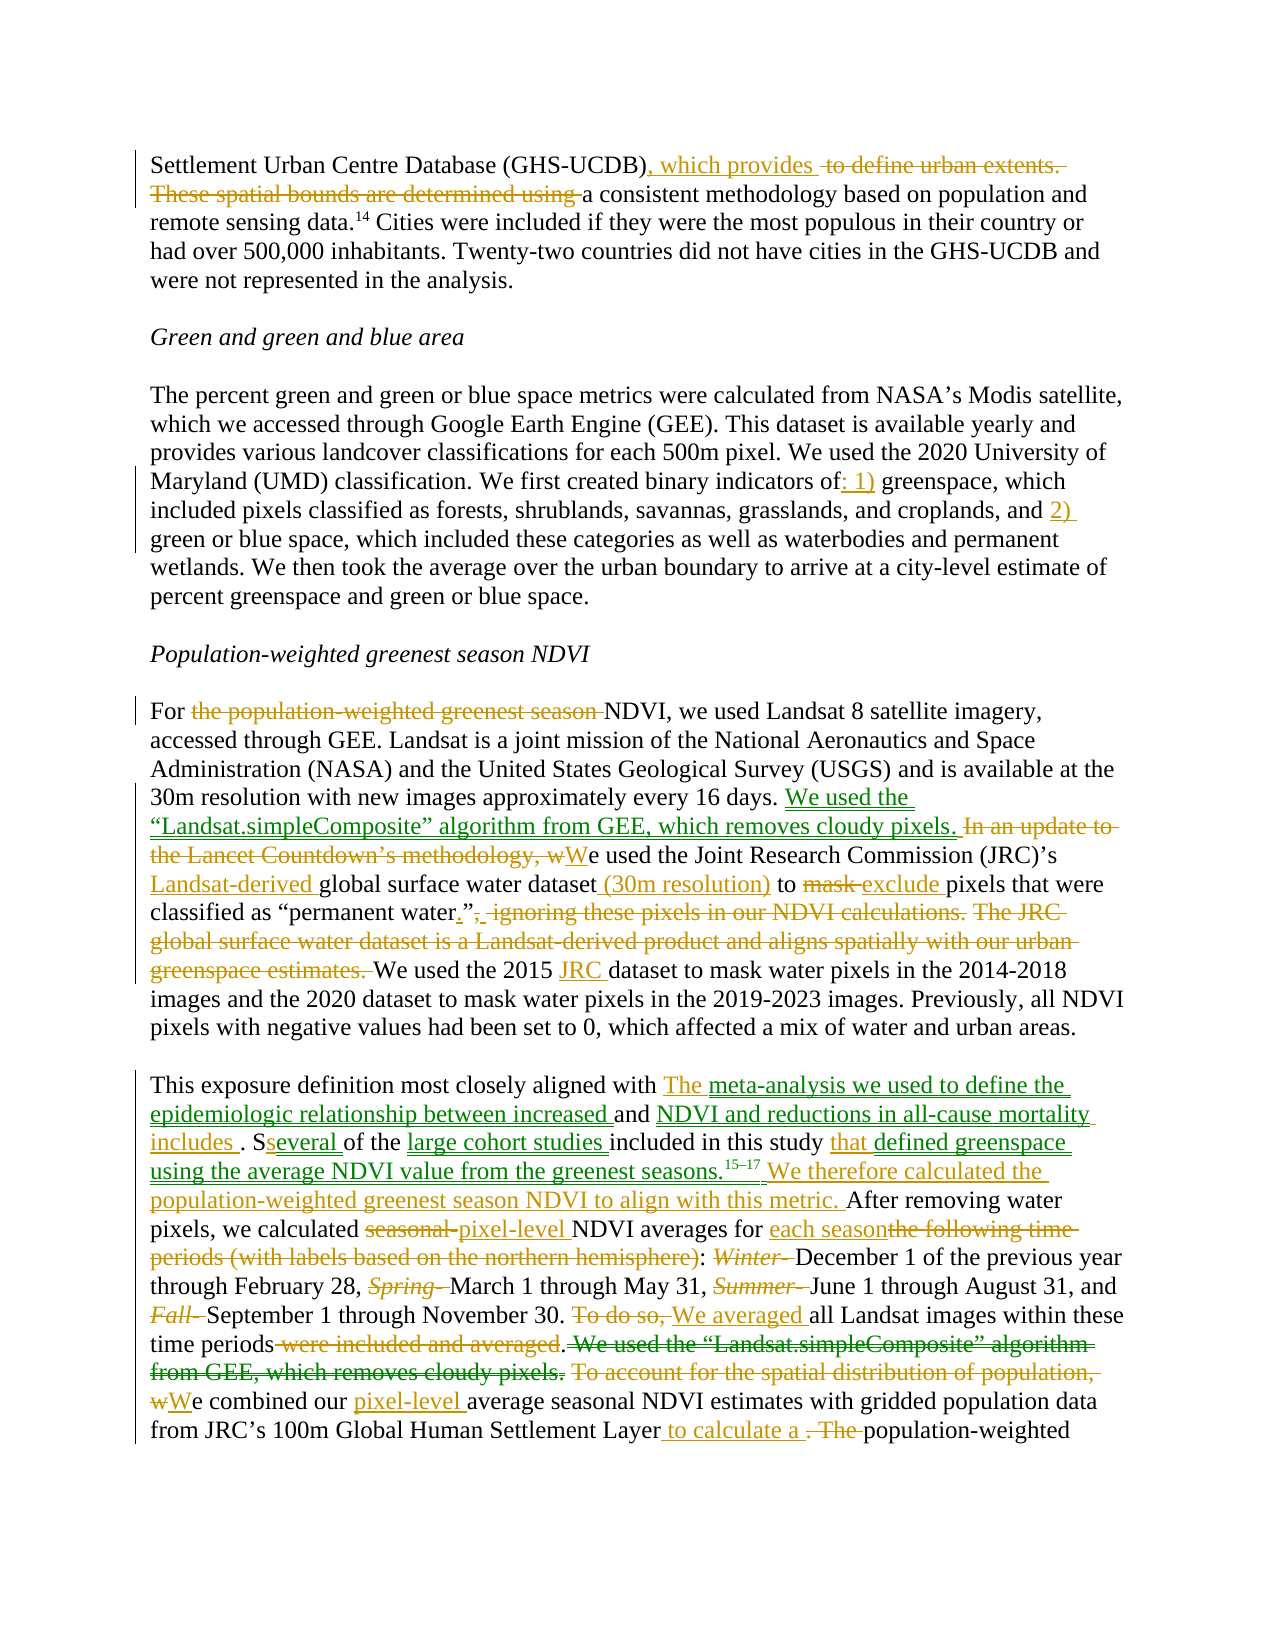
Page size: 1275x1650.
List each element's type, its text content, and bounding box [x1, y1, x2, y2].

text Population-weighted greenest season NDVI [150, 639, 1125, 667]
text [150, 150, 1125, 294]
text Green and green and blue area [150, 322, 1125, 351]
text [150, 1070, 1125, 1444]
text The percent green and green or blue space metrics were calculated from NASA’s Modis satellite, which we accessed through Google Earth Engine (GEE). This dataset is available yearly and provides various landcover classifications for each 500m pixel. We used the 2020 University of Maryland (UMD) classification. We first created binary indicators of greenspace, which included pixels classified as forests, shrublands, savannas, grasslands, and croplands, and green or blue space, which included these categories as well as waterbodies and permanent wetlands. We then took the average over the urban boundary to arrive at a city-level estimate of percent greenspace and green or blue space. [150, 380, 1125, 610]
text For NDVI, we used Landsat 8 satellite imagery, accessed through GEE. Landsat is a joint mission of the National Aeronautics and Space Administration (NASA) and the United States Geological Survey (USGS) and is available at the 30m resolution with new images approximately every 16 days. e used the Joint Research Commission (JRC)’s global surface water dataset to pixels that were classified as “permanent water” We used the 2015 dataset to mask water pixels in the 2014-2018 images and the 2020 dataset to mask water pixels in the 2019-2023 images. Previously, all NDVI pixels with negative values had been set to 0, which affected a mix of water and urban areas. [150, 696, 1125, 1041]
